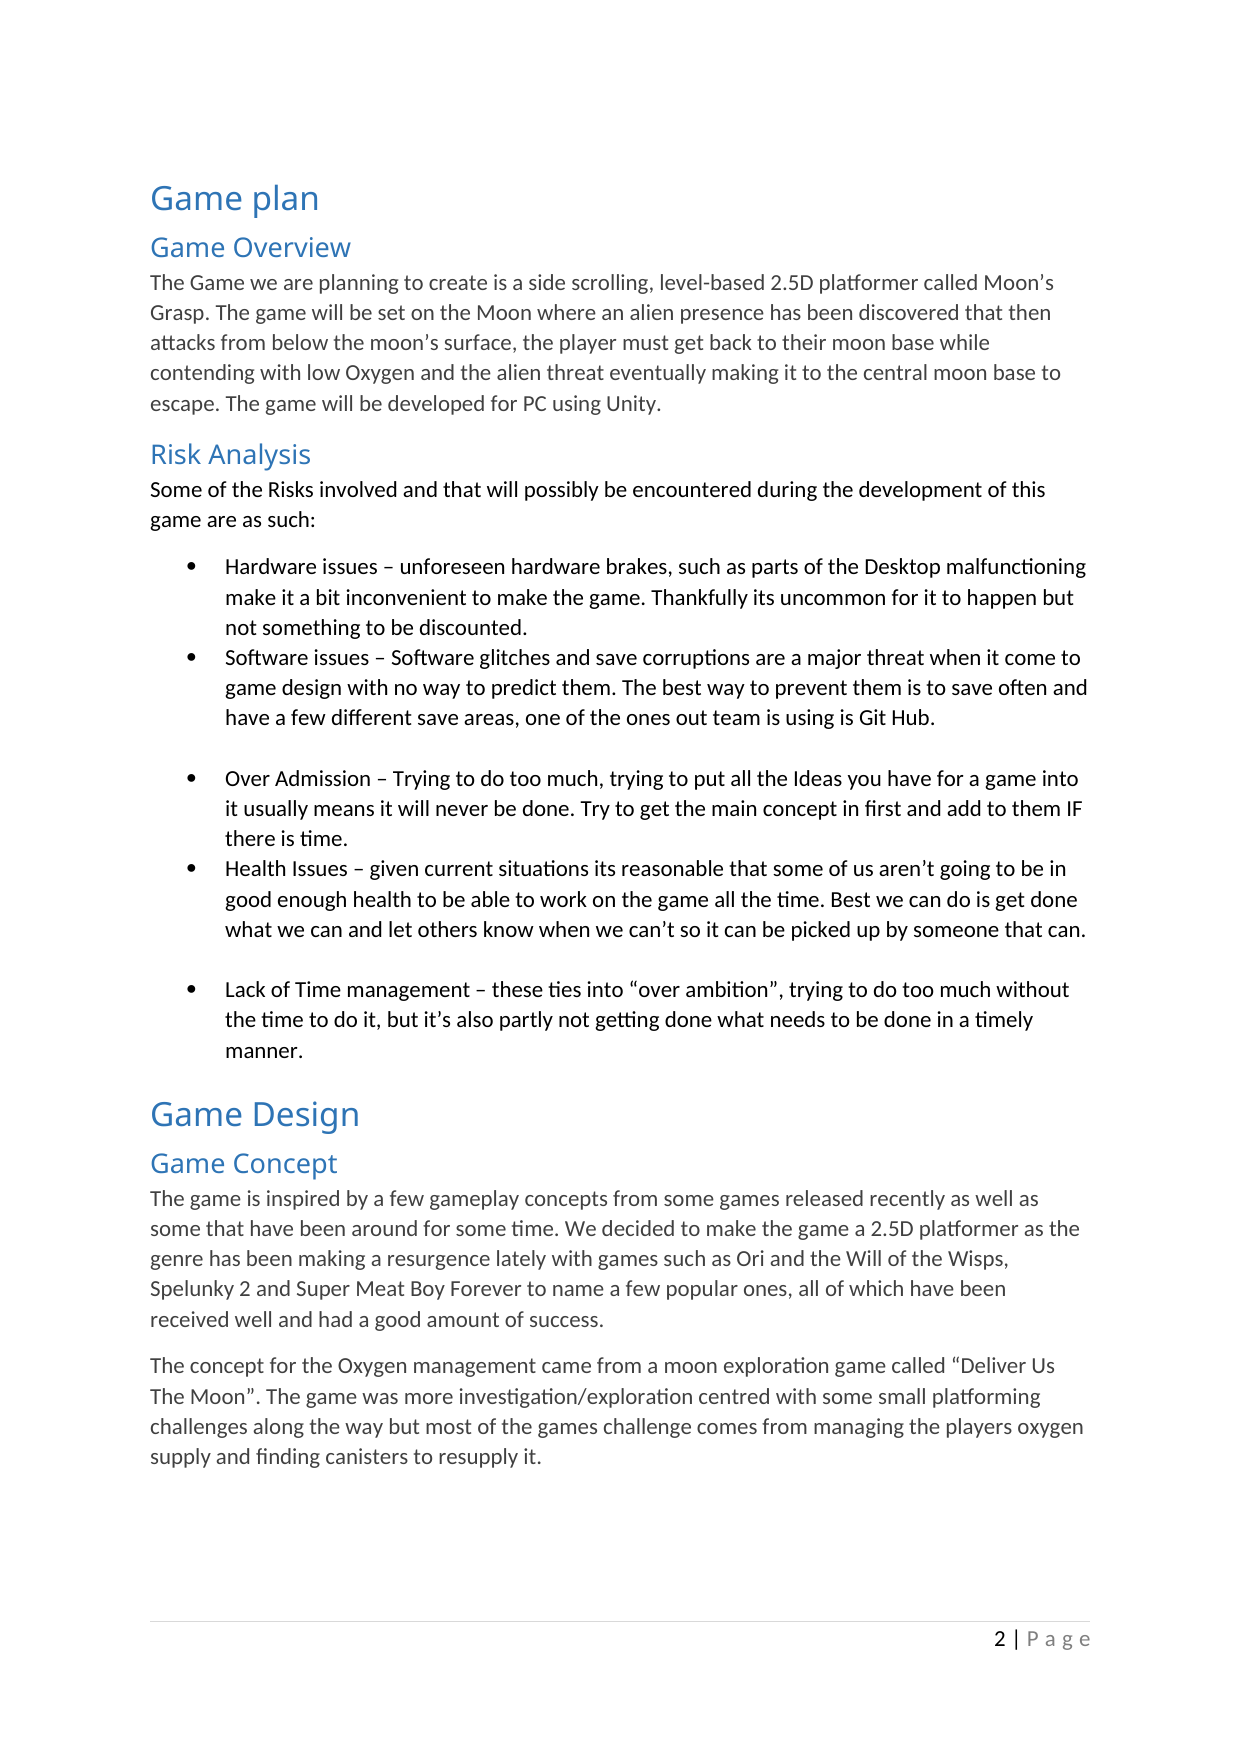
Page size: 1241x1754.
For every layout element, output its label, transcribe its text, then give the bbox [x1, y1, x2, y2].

subtitle Game Overview [150, 228, 1090, 265]
text The Game we are planning to create is a side scrolling, level-based 2.5D platformer called Moon’s Grasp. The game will be set on the Moon where an alien presence has been discovered that then attacks from below the moon’s surface, the player must get back to their moon base while contending with low Oxygen and the alien threat eventually making it to the central moon base to escape. The game will be developed for PC using Unity. [150, 268, 1090, 417]
list Health Issues – given current situations its reasonable that some of us aren’t going to be in good enough health to be able to work on the game all the time. Best we can do is get done what we can and let others know when we can’t so it can be picked up by someone that can. [187, 854, 1090, 943]
list Over Admission – Trying to do too much, trying to put all the Ideas you have for a game into it usually means it will never be done. Try to get the main concept in first and add to them IF there is time. [187, 764, 1090, 852]
text The game is inspired by a few gameplay concepts from some games released recently as well as some that have been around for some time. We decided to make the game a 2.5D platformer as the genre has been making a resurgence lately with games such as Ori and the Will of the Wisps, Spelunky 2 and Super Meat Boy Forever to name a few popular ones, all of which have been received well and had a good amount of success. [150, 1184, 1090, 1333]
list Software issues – Software glitches and save corruptions are a major threat when it come to game design with no way to predict them. The best way to prevent them is to save often and have a few different save areas, one of the ones out team is using is Git Hub. [187, 643, 1090, 732]
text The concept for the Oxygen management came from a moon exploration game called “Deliver Us The Moon”. The game was more investigation/exploration centred with some small platforming challenges along the way but most of the games challenge comes from managing the players oxygen supply and finding canisters to resupply it. [150, 1352, 1090, 1470]
list Hardware issues – unforeseen hardware brakes, such as parts of the Desktop malfunctioning make it a bit inconvenient to make the game. Thankfully its uncommon for it to happen but not something to be discounted. [187, 552, 1090, 641]
text Some of the Risks involved and that will possibly be encountered during the development of this game are as such: [150, 475, 1090, 534]
subtitle Game Design [150, 1091, 1090, 1136]
list Lack of Time management – these ties into “over ambition”, trying to do too much without the time to do it, but it’s also partly not getting done what needs to be done in a timely manner. [187, 975, 1090, 1064]
subtitle Risk Analysis [150, 436, 1090, 472]
subtitle Game Concept [150, 1144, 1090, 1181]
subtitle Game plan [150, 175, 1090, 220]
